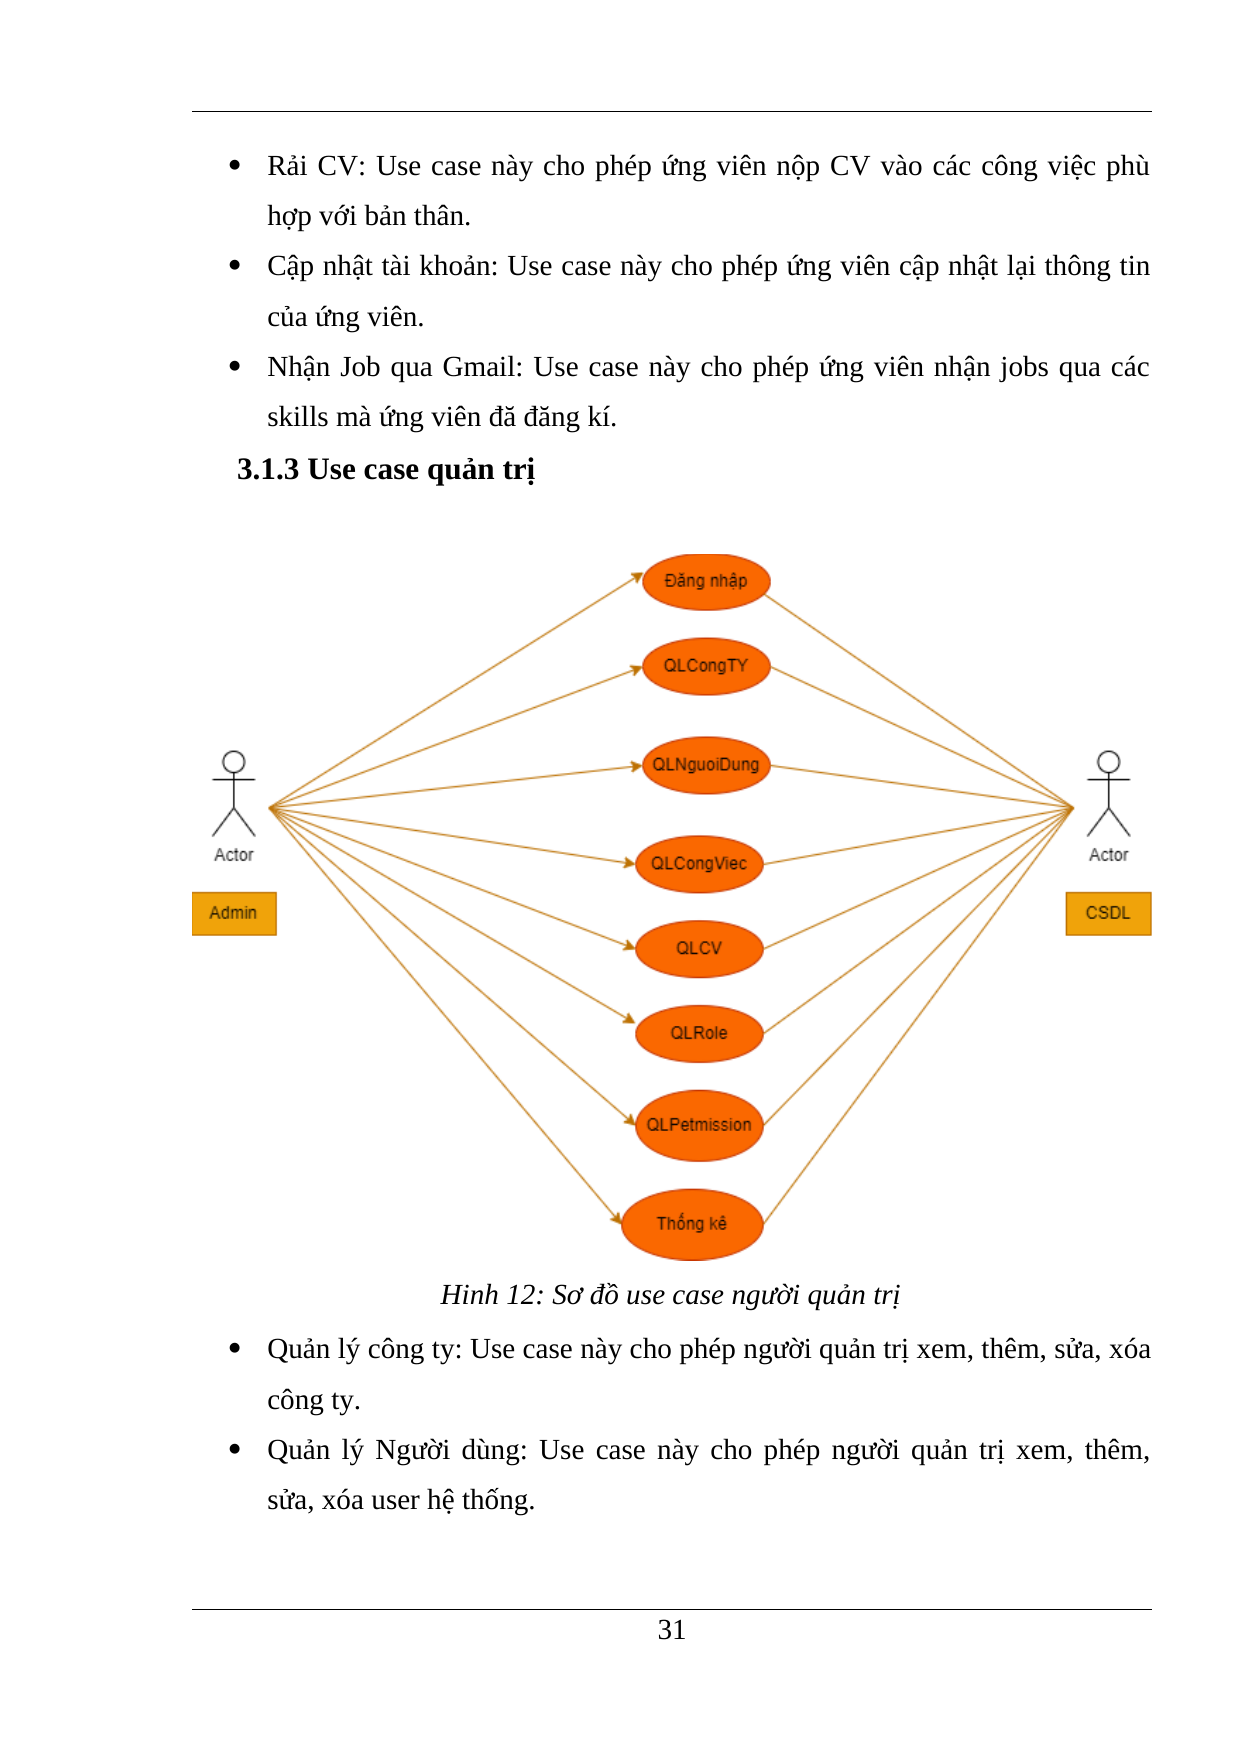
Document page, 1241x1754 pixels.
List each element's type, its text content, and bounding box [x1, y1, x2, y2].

list Rải CV: Use case này cho phép ứng viên nộp CV vào các công việc phù hợp với bản thân. [229, 148, 1152, 232]
list Quản lý Người dùng: Use case này cho phép người quản trị xem, thêm, sửa, xóa user hệ thống. [229, 1432, 1152, 1516]
list Nhận Job qua Gmail: Use case này cho phép ứng viên nhận jobs qua các skills mà ứng viên đă đăng kí. [229, 349, 1152, 433]
subtitle 3.1.3 Use case quản trị [237, 450, 1152, 486]
text Hinh 12: Sơ đồ use case người quản trị [192, 1277, 1152, 1311]
picture [192, 554, 1152, 1261]
list Quản lý công ty: Use case này cho phép người quản trị xem, thêm, sửa, xóa công ty. [229, 1331, 1152, 1415]
list Cập nhật tài khoản: Use case này cho phép ứng viên cập nhật lại thông tin của ứng viên. [229, 248, 1152, 332]
